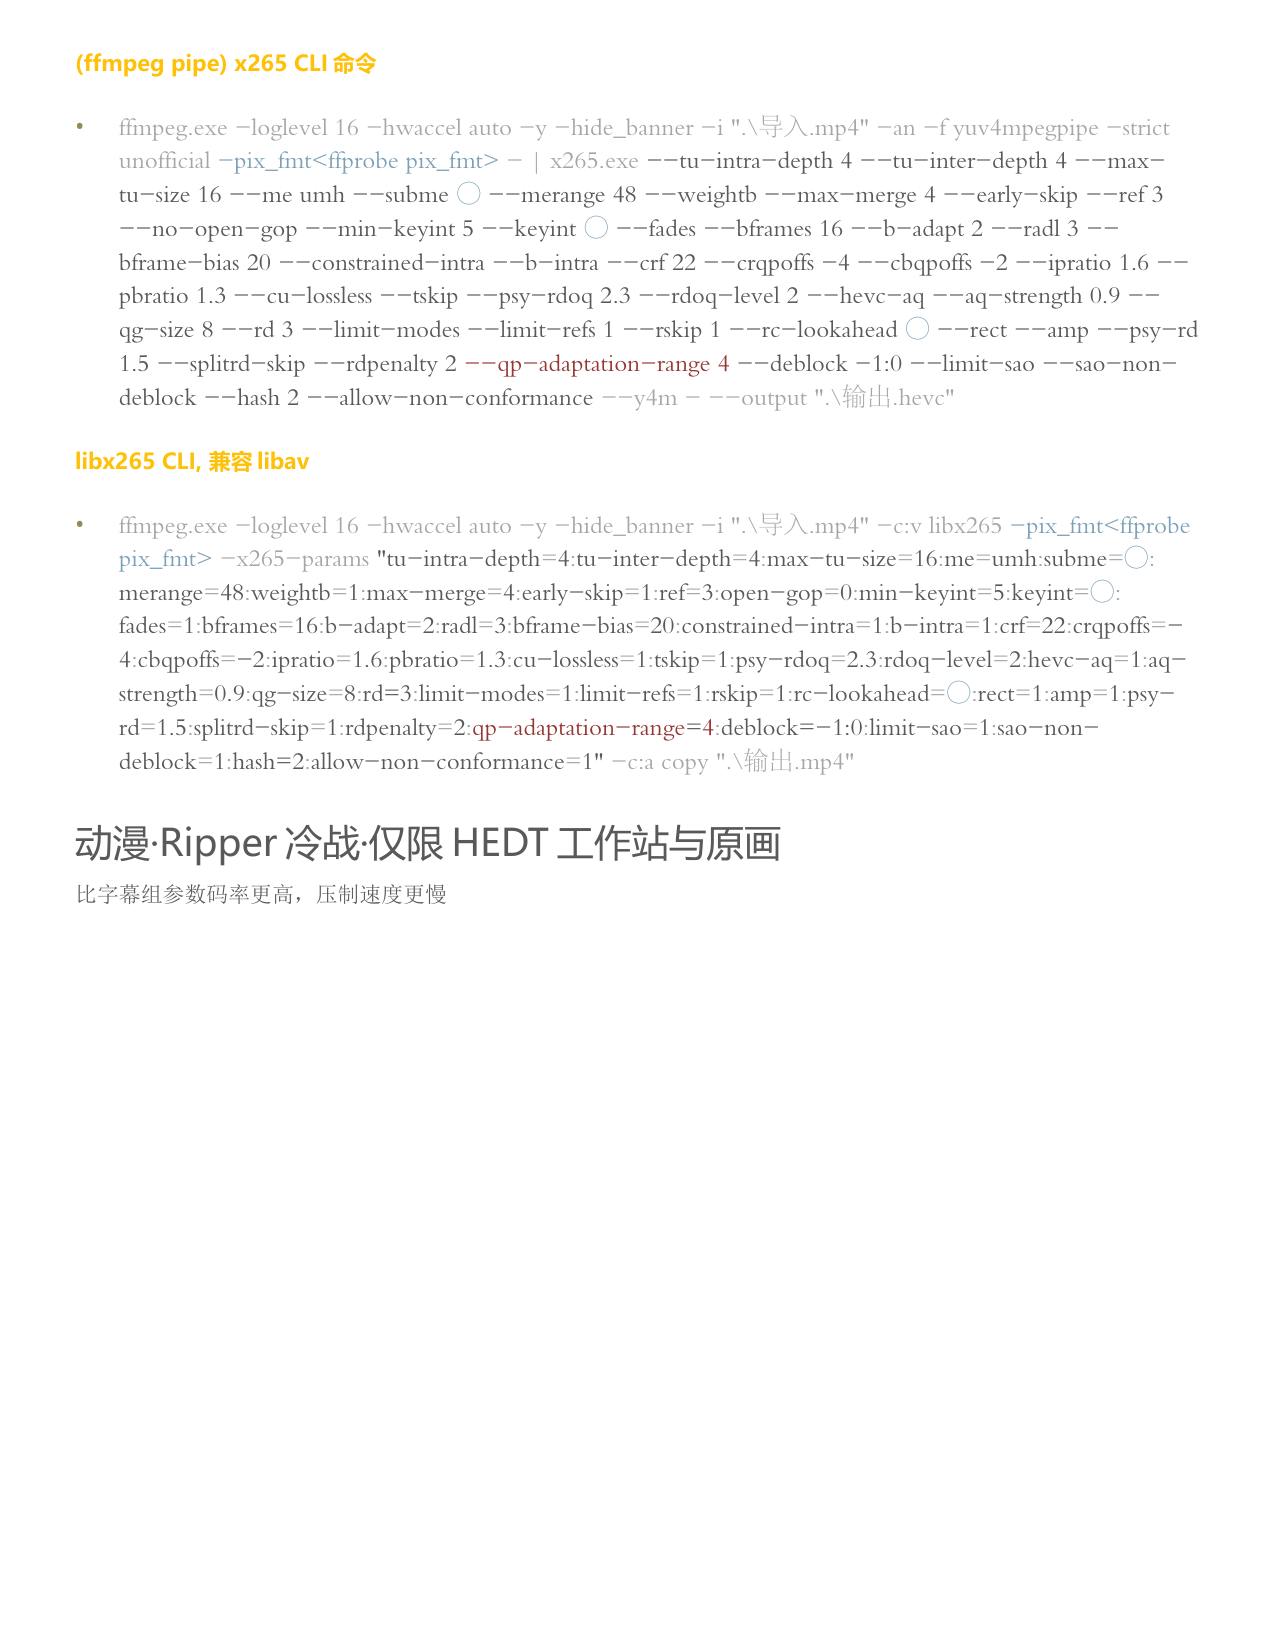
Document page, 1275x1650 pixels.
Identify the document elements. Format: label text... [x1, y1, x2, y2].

text 比字幕组参数码率更高，压制速度更慢 [75, 876, 1200, 910]
text libx265 CLI, 兼容libav [75, 444, 1200, 478]
text (ffmpeg pipe) x265 CLI命令 [75, 46, 1200, 80]
list ffmpeg.exe -loglevel 16 -hwaccel auto -y -hide_banner -i ".\导入.mp4" -an -f yuv4mpegpipe -strict unofficial -pix_fmt<ffprobe pix_fmt> - | x265.exe --tu-intra-depth 4 --tu-inter-depth 4 --max-tu-size 16 --me umh --subme 〇 --merange 48 --weightb --max-merge 4 --early-skip --ref 3 --no-open-gop --min-keyint 5 --keyint 〇 --fades --bframes 16 --b-adapt 2 --radl 3 --bframe-bias 20 --constrained-intra --b-intra --crf 22 --crqpoffs -4 --cbqpoffs -2 --ipratio 1.6 --pbratio 1.3 --cu-lossless --tskip --psy-rdoq 2.3 --rdoq-level 2 --hevc-aq --aq-strength 0.9 --qg-size 8 --rd 3 --limit-modes --limit-refs 1 --rskip 1 --rc-lookahead 〇 --rect --amp --psy-rd 1.5 --splitrd-skip --rdpenalty 2 --qp-adaptation-range 4 --deblock -1:0 --limit-sao --sao-non-deblock --hash 2 --allow-non-conformance --y4m - --output ".\输出.hevc" [75, 109, 1200, 415]
subtitle 动漫·Ripper冷战·仅限HEDT工作站与原画 [75, 808, 1200, 876]
list ffmpeg.exe -loglevel 16 -hwaccel auto -y -hide_banner -i ".\导入.mp4" -c:v libx265 -pix_fmt<ffprobe pix_fmt> -x265-params "tu-intra-depth=4:tu-inter-depth=4:max-tu-size=16:me=umh:subme=〇:merange=48:weightb=1:max-merge=4:early-skip=1:ref=3:open-gop=0:min-keyint=5:keyint=〇:fades=1:bframes=16:b-adapt=2:radl=3:bframe-bias=20:constrained-intra=1:b-intra=1:crf=22:crqpoffs=-4:cbqpoffs=-2:ipratio=1.6:pbratio=1.3:cu-lossless=1:tskip=1:psy-rdoq=2.3:rdoq-level=2:hevc-aq=1:aq-strength=0.9:qg-size=8:rd=3:limit-modes=1:limit-refs=1:rskip=1:rc-lookahead=〇:rect=1:amp=1:psy-rd=1.5:splitrd-skip=1:rdpenalty=2:qp-adaptation-range=4:deblock=-1:0:limit-sao=1:sao-non-deblock=1:hash=2:allow-non-conformance=1" -c:a copy ".\输出.mp4" [75, 507, 1200, 779]
